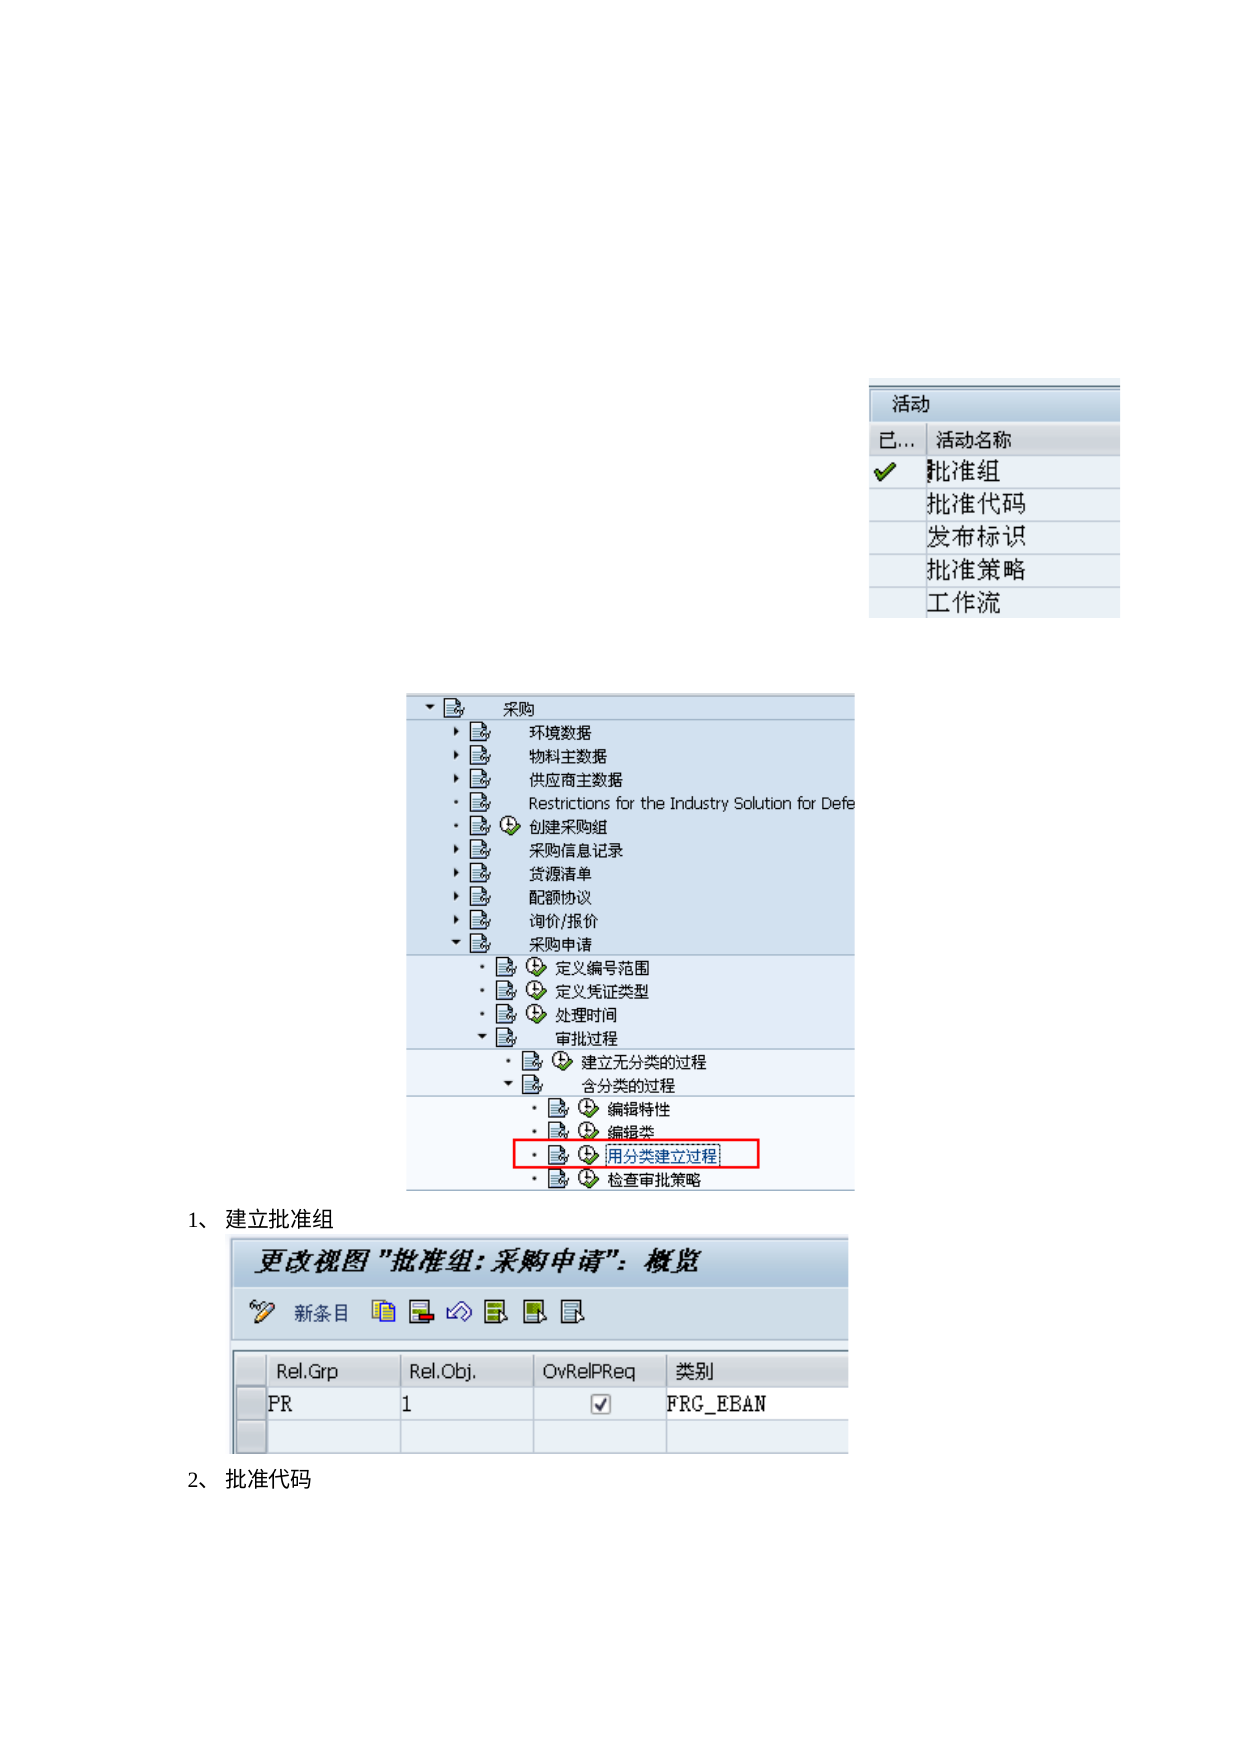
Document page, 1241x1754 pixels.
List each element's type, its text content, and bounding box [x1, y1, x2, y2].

picture [868, 378, 1121, 618]
picture [406, 693, 855, 1191]
list 批准代码 [187, 1462, 1053, 1494]
picture [225, 1234, 849, 1454]
list 建立批准组 [187, 1202, 1053, 1234]
